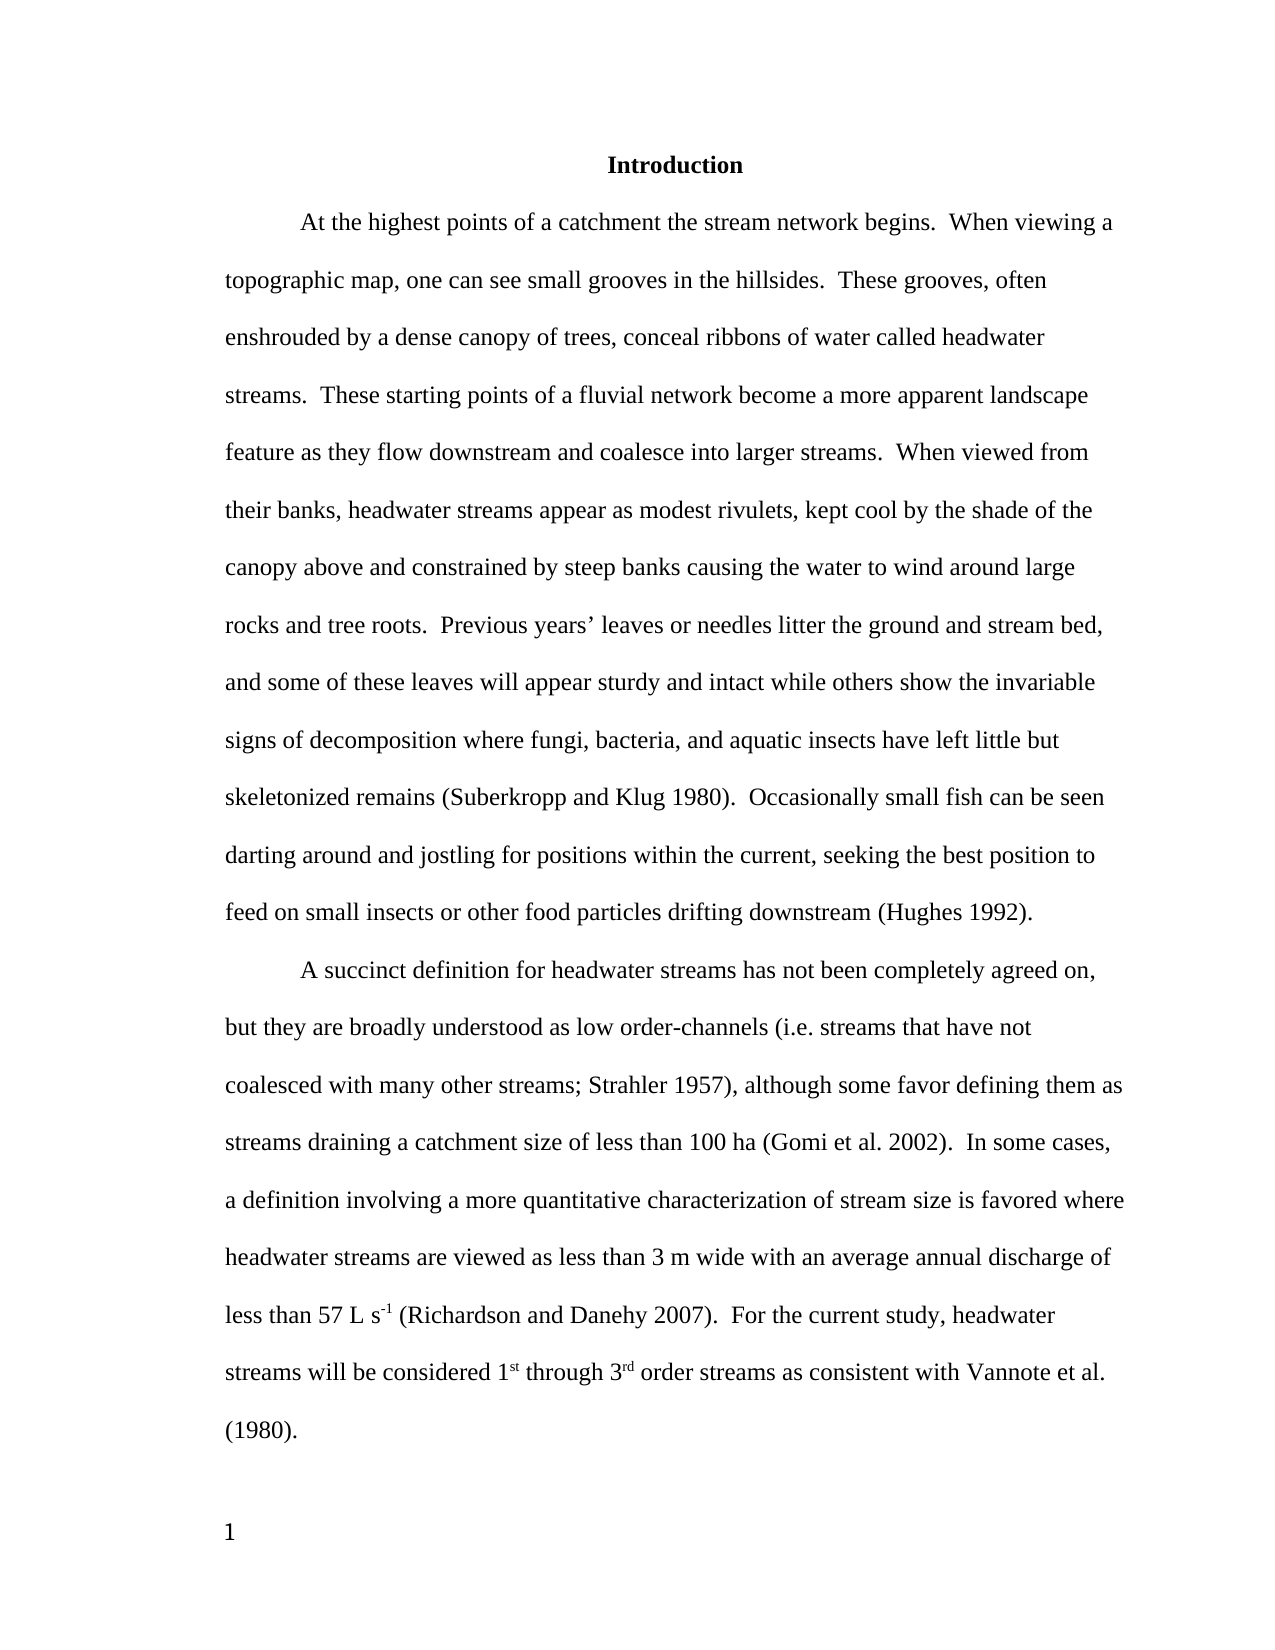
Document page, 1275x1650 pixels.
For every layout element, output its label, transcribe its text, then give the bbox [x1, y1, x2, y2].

text Introduction [225, 150, 1125, 179]
text A succinct definition for headwater streams has not been completely agreed on, but they are broadly understood as low order-channels (i.e. streams that have not coalesced with many other streams; Strahler 1957), although some favor defining them as streams draining a catchment size of less than 100 ha (Gomi et al. 2002). In some cases, a definition involving a more quantitative characterization of stream size is favored where headwater streams are viewed as less than 3 m wide with an average annual discharge of less than 57 L s-1 (Richardson and Danehy 2007). For the current study, headwater streams will be considered 1st through 3rd order streams as consistent with Vannote et al. (1980). [225, 955, 1125, 1444]
text At the highest points of a catchment the stream network begins. When viewing a topographic map, one can see small grooves in the hillsides. These grooves, often enshrouded by a dense canopy of trees, conceal ribbons of water called headwater streams. These starting points of a fluvial network become a more apparent landscape feature as they flow downstream and coalesce into larger streams. When viewed from their banks, headwater streams appear as modest rivulets, kept cool by the shade of the canopy above and constrained by steep banks causing the water to wind around large rocks and tree roots. Previous years’ leaves or needles litter the ground and stream bed, and some of these leaves will appear sturdy and intact while others show the invariable signs of decomposition where fungi, bacteria, and aquatic insects have left little but skeletonized remains (Suberkropp and Klug 1980). Occasionally small fish can be seen darting around and jostling for positions within the current, seeking the best position to feed on small insects or other food particles drifting downstream (Hughes 1992). [225, 207, 1125, 926]
